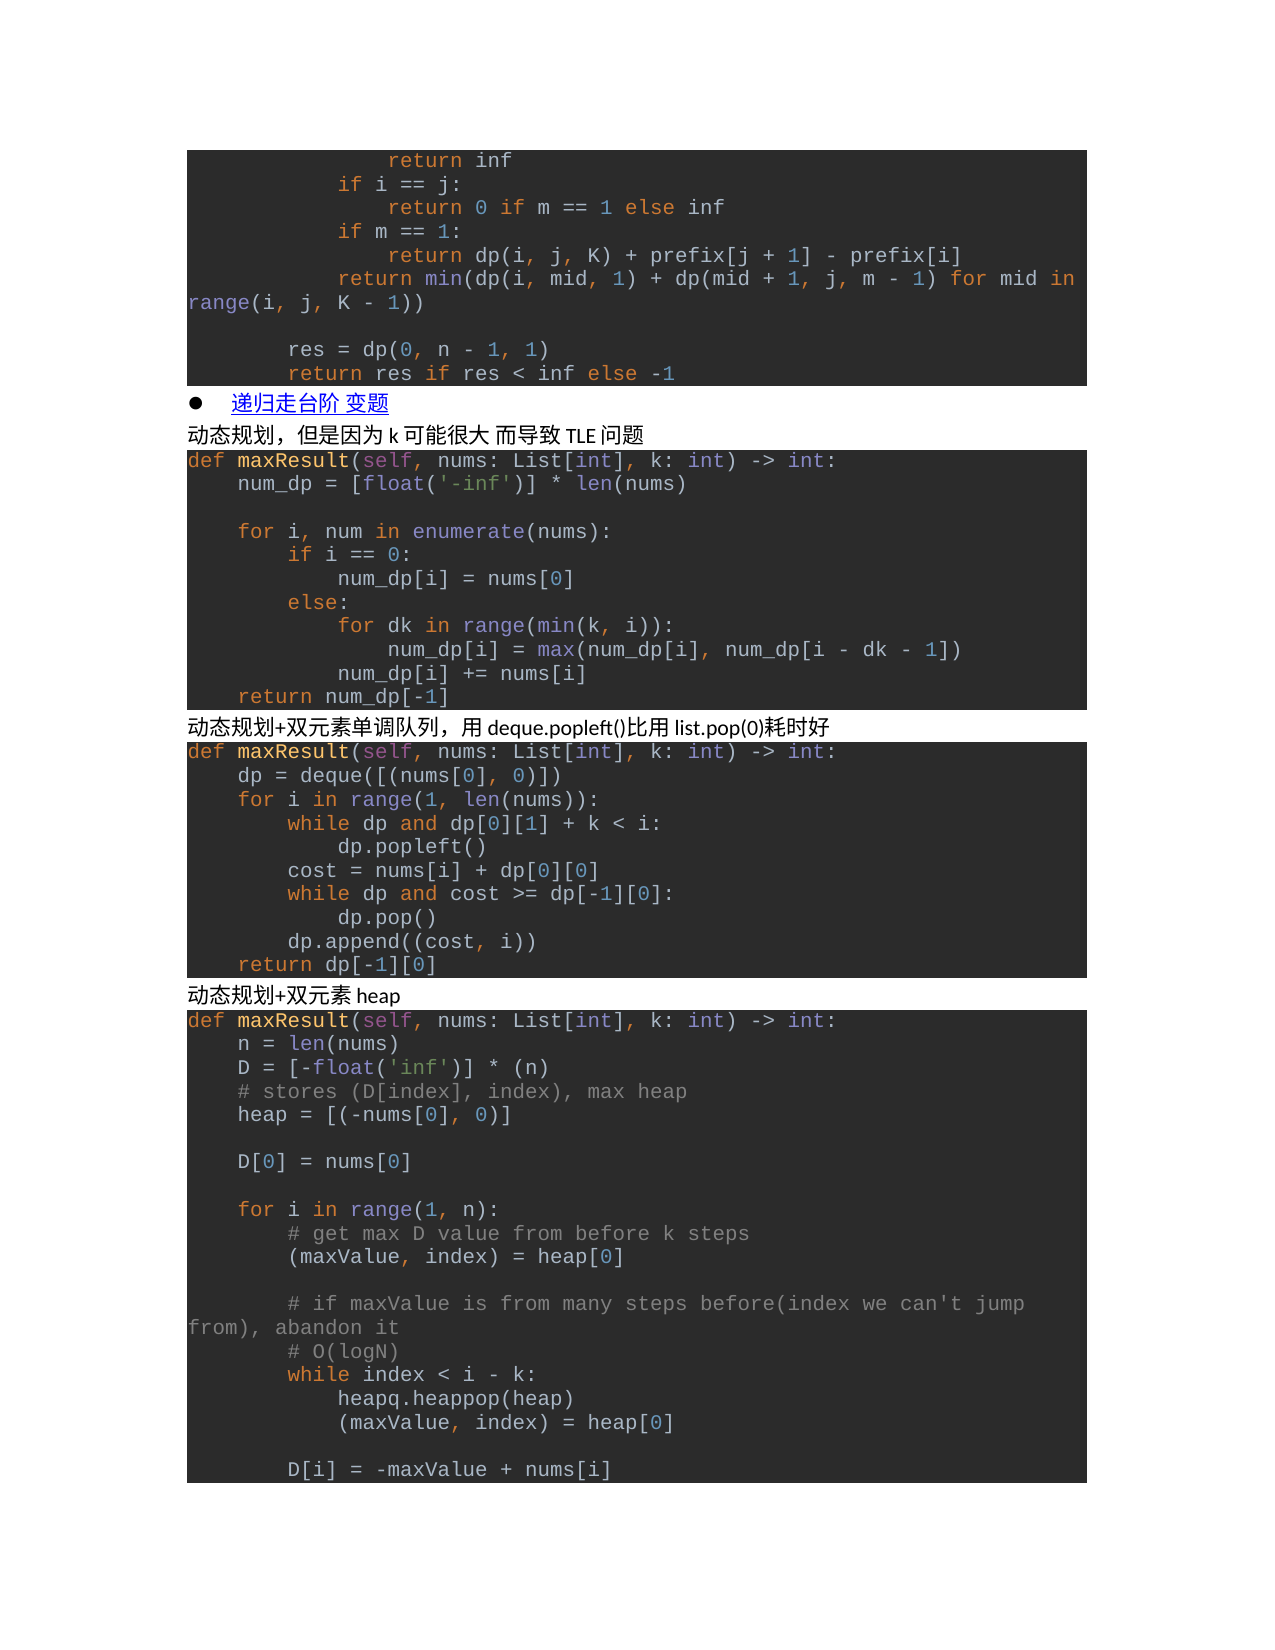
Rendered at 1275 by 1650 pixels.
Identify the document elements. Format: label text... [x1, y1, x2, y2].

list 递归走台阶 变题 [187, 386, 1087, 418]
text 动态规划+双元素单调队列，用deque.popleft()比用list.pop(0)耗时好 [187, 710, 1087, 742]
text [187, 1010, 1087, 1483]
text def maxResult(self, nums: List[int], k: int) -> int: dp = deque([(nums[0], 0)]) for i in range(1, len(nums)): while dp and dp[0][1] + k < i: dp.popleft() cost = nums[i] + dp[0][0] while dp and cost >= dp[-1][0]: dp.pop() dp.append((cost, i)) return dp[-1][0] [187, 742, 1087, 978]
text def maxResult(self, nums: List[int], k: int) -> int: num_dp = [float('-inf')] * len(nums) for i, num in enumerate(nums): if i == 0: num_dp[i] = nums[0] else: for dk in range(min(k, i)): num_dp[i] = max(num_dp[i], num_dp[i - dk - 1]) num_dp[i] += nums[i] return num_dp[-1] [187, 450, 1087, 710]
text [187, 150, 1087, 386]
text 动态规划+双元素heap [187, 978, 1087, 1010]
text 动态规划，但是因为k可能很大 而导致TLE问题 [187, 418, 1087, 450]
